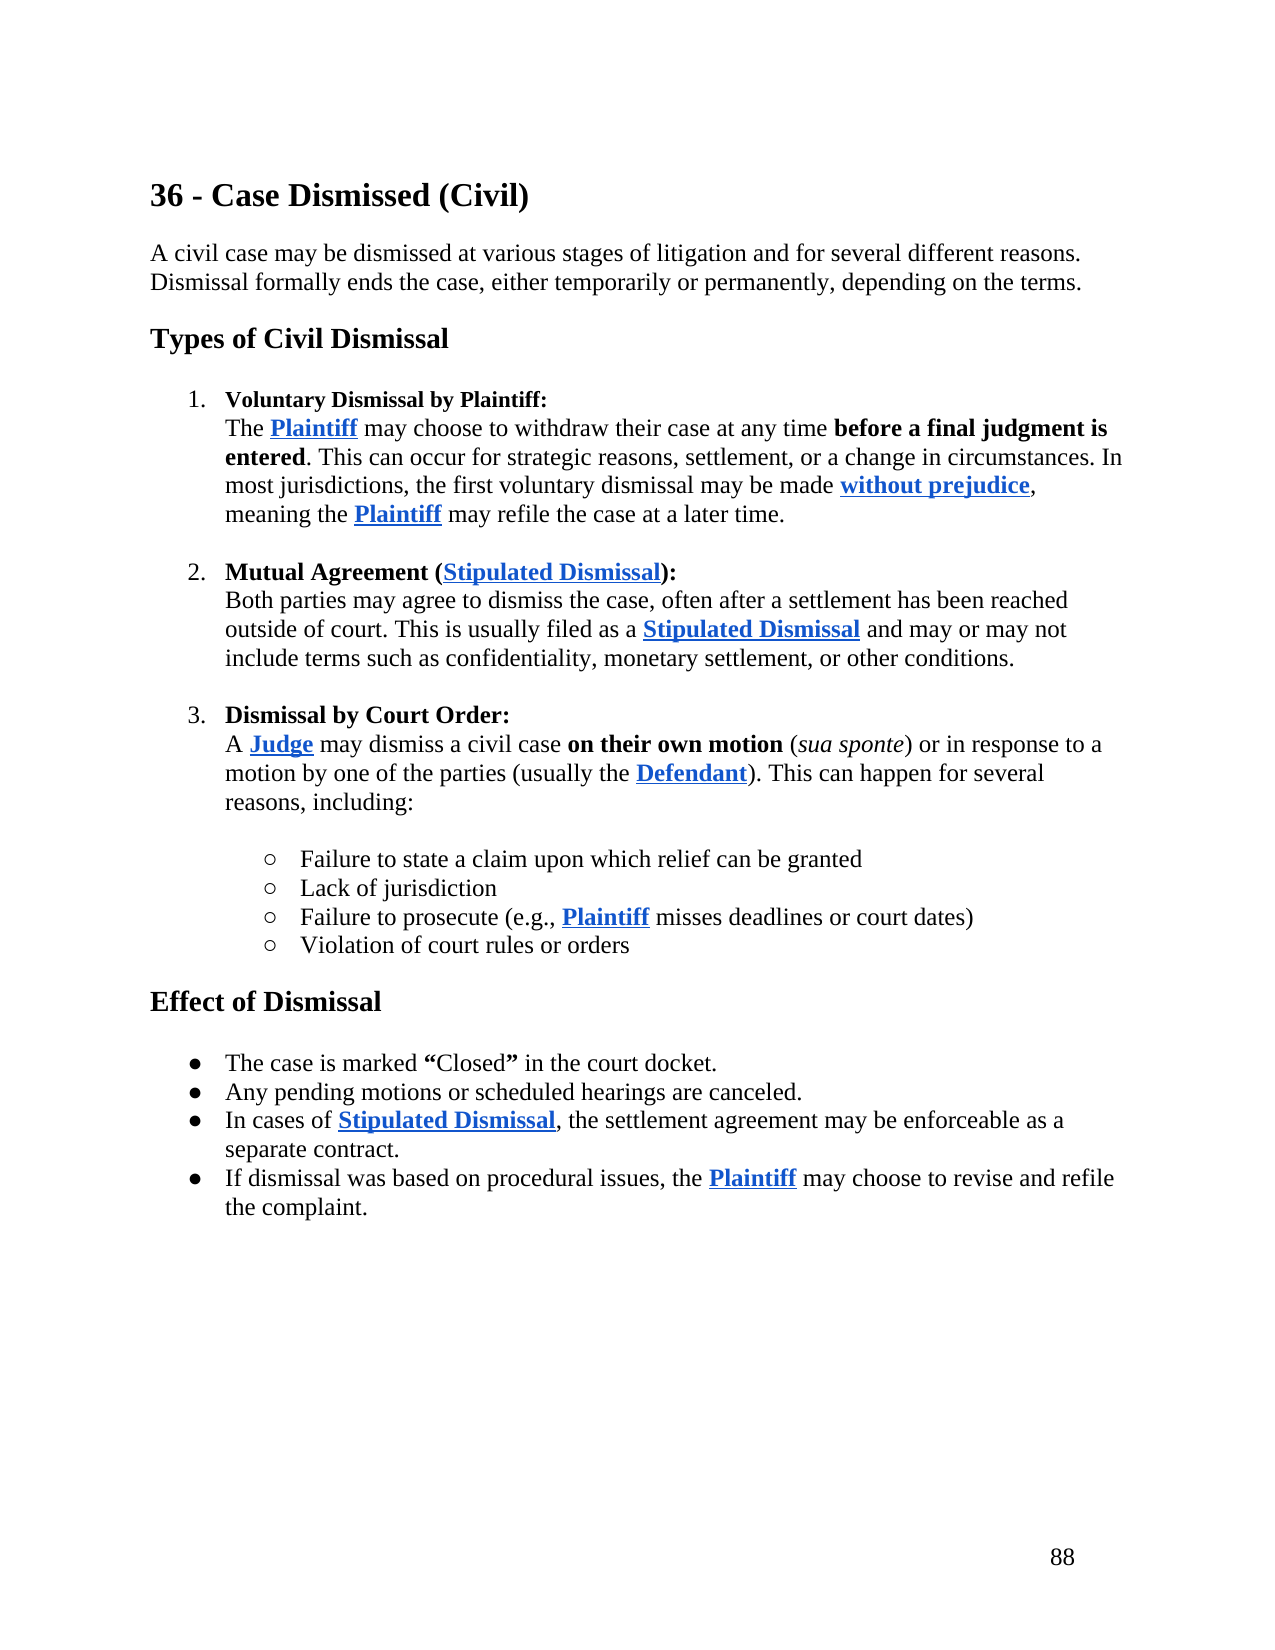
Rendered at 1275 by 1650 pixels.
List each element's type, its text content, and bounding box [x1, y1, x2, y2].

list In cases of Stipulated Dismissal, the settlement agreement may be enforceable as a separate contract. [187, 1105, 1125, 1163]
text A civil case may be dismissed at various stages of litigation and for several different reasons. Dismissal formally ends the case, either temporarily or permanently, depending on the terms. [150, 238, 1125, 296]
subtitle 36 - Case Dismissed (Civil) [150, 175, 1125, 213]
list Mutual Agreement (Stipulated Dismissal): Both parties may agree to dismiss the case, often after a settlement has been reached outside of court. This is usually filed as a Stipulated Dismissal and may or may not include terms such as confidentiality, monetary settlement, or other conditions. [187, 557, 1125, 701]
subtitle Effect of Dismissal [150, 984, 1125, 1018]
list The case is marked “Closed” in the court docket. [187, 1048, 1125, 1077]
list Voluntary Dismissal by Plaintiff: The Plaintiff may choose to withdraw their case at any time before a final judgment is entered. This can occur for strategic reasons, settlement, or a change in circumstances. In most jurisdictions, the first voluntary dismissal may be made without prejudice, meaning the Plaintiff may refile the case at a later time. [187, 384, 1125, 557]
list Failure to state a claim upon which relief can be granted [262, 844, 1125, 873]
list Lack of jurisdiction [262, 873, 1125, 902]
list If dismissal was based on procedural issues, the Plaintiff may choose to revise and refile the complaint. [187, 1163, 1125, 1249]
list Any pending motions or scheduled hearings are canceled. [187, 1077, 1125, 1105]
list Failure to prosecute (e.g., Plaintiff misses deadlines or court dates) [262, 902, 1125, 931]
list Dismissal by Court Order: A Judge may dismiss a civil case on their own motion (sua sponte) or in response to a motion by one of the parties (usually the Defendant). This can happen for several reasons, including: [187, 701, 1125, 844]
subtitle Types of Civil Dismissal [150, 321, 1125, 354]
list Violation of court rules or orders [262, 931, 1125, 959]
